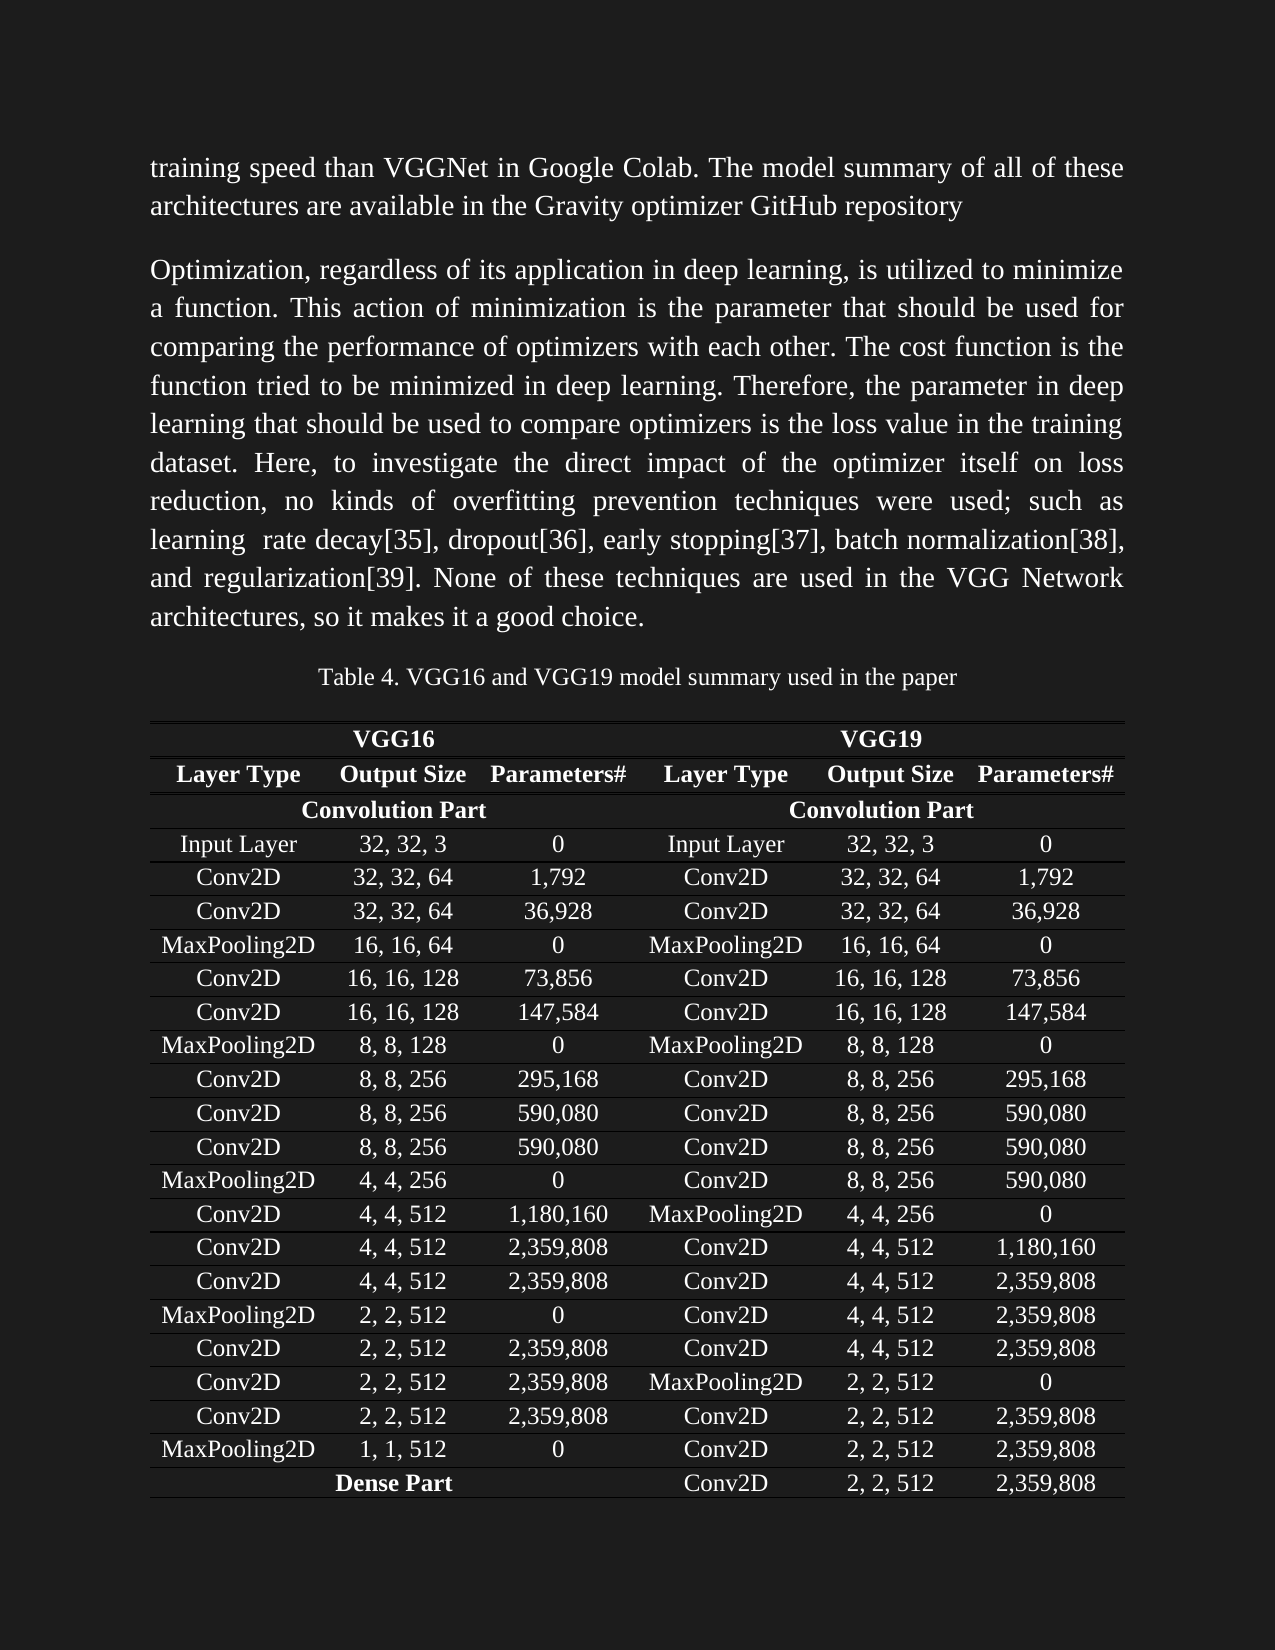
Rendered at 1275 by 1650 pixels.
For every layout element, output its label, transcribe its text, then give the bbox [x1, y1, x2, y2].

table_cell 2, 2, 512 [814, 1367, 966, 1400]
table_cell Conv2D [150, 1098, 327, 1131]
table_cell MaxPooling2D [150, 1031, 327, 1063]
table_cell Conv2D [150, 1199, 327, 1231]
table_cell 4, 4, 512 [327, 1233, 479, 1265]
table_cell Conv2D [150, 1233, 327, 1265]
table_cell 0 [966, 1199, 1125, 1231]
table_cell Conv2D [638, 1434, 814, 1467]
table_cell 0 [479, 1165, 637, 1198]
table_cell Layer Type [638, 759, 814, 792]
table_cell 0 [479, 829, 637, 861]
table_cell 4, 4, 512 [327, 1199, 479, 1231]
table_cell Input Layer [638, 829, 814, 861]
table_cell 0 [966, 1031, 1125, 1063]
table_cell 8, 8, 128 [814, 1031, 966, 1063]
table_cell MaxPooling2D [638, 1199, 814, 1231]
table_cell Conv2D [638, 1233, 814, 1265]
table_cell 0 [966, 829, 1125, 861]
table_cell 1,180,160 [479, 1199, 637, 1231]
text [150, 150, 1125, 222]
table_cell 2,359,808 [966, 1334, 1125, 1366]
table_cell 2, 2, 512 [327, 1367, 479, 1400]
table_cell Dense Part [150, 1468, 637, 1497]
table_cell MaxPooling2D [638, 930, 814, 962]
table_cell Conv2D [150, 863, 327, 895]
table_cell 32, 32, 3 [814, 829, 966, 861]
table_cell 1,792 [966, 863, 1125, 895]
table_cell Parameters# [479, 759, 637, 792]
table_cell 4, 4, 256 [327, 1165, 479, 1198]
table_cell 590,080 [966, 1165, 1125, 1198]
table_cell 16, 16, 128 [814, 963, 966, 996]
table_cell Conv2D [638, 863, 814, 895]
table_cell 1, 1, 512 [327, 1434, 479, 1467]
table_cell Layer Type [150, 759, 327, 792]
table_cell 8, 8, 128 [327, 1031, 479, 1063]
text Table 4. VGG16 and VGG19 model summary used in the paper [150, 662, 1125, 691]
table_cell 36,928 [479, 896, 637, 929]
table_cell 2,359,808 [966, 1266, 1125, 1299]
table_cell 590,080 [479, 1132, 637, 1164]
table_cell Conv2D [638, 1300, 814, 1332]
table_cell 8, 8, 256 [814, 1098, 966, 1131]
table_cell Conv2D [150, 1334, 327, 1366]
table_cell 4, 4, 512 [814, 1266, 966, 1299]
table_cell Conv2D [638, 1401, 814, 1433]
table_cell 4, 4, 256 [814, 1199, 966, 1231]
table_cell 8, 8, 256 [814, 1165, 966, 1198]
table_cell Convolution Part [638, 795, 1125, 828]
table_cell 16, 16, 128 [814, 997, 966, 1029]
table_cell 0 [966, 1367, 1125, 1400]
table_cell 0 [479, 930, 637, 962]
table_cell Conv2D [638, 1334, 814, 1366]
table_cell 2,359,808 [479, 1334, 637, 1366]
table_cell Conv2D [150, 1401, 327, 1433]
table_cell 147,584 [966, 997, 1125, 1029]
table_cell MaxPooling2D [150, 1434, 327, 1467]
table_cell 73,856 [966, 963, 1125, 996]
table_cell 0 [479, 1434, 637, 1467]
table_cell 2, 2, 512 [327, 1401, 479, 1433]
table_cell Conv2D [150, 1132, 327, 1164]
table_cell 8, 8, 256 [814, 1064, 966, 1097]
table_cell 8, 8, 256 [327, 1132, 479, 1164]
table_cell 295,168 [966, 1064, 1125, 1097]
table_cell 32, 32, 3 [327, 829, 479, 861]
table_cell 590,080 [966, 1132, 1125, 1164]
table_cell Input Layer [150, 829, 327, 861]
table_cell Conv2D [150, 1064, 327, 1097]
table_cell MaxPooling2D [638, 1031, 814, 1063]
table_cell 4, 4, 512 [814, 1233, 966, 1265]
table_cell Conv2D [638, 1064, 814, 1097]
table_cell 2,359,808 [966, 1300, 1125, 1332]
table_cell 4, 4, 512 [814, 1334, 966, 1366]
table_header VGG16 [150, 724, 637, 756]
table_cell 2,359,808 [966, 1401, 1125, 1433]
table_cell Parameters# [966, 759, 1125, 792]
table_cell Conv2D [638, 1132, 814, 1164]
table_cell 2,359,808 [966, 1468, 1125, 1497]
table_cell 1,180,160 [966, 1233, 1125, 1265]
table_cell Conv2D [638, 997, 814, 1029]
table_cell Conv2D [638, 1468, 814, 1497]
table_cell 32, 32, 64 [814, 896, 966, 929]
table_cell 16, 16, 128 [327, 963, 479, 996]
table_cell Conv2D [638, 963, 814, 996]
table_cell Output Size [814, 759, 966, 792]
table_cell Conv2D [150, 997, 327, 1029]
table_cell 8, 8, 256 [327, 1098, 479, 1131]
table_cell 147,584 [479, 997, 637, 1029]
table_cell 36,928 [966, 896, 1125, 929]
table_cell MaxPooling2D [150, 1300, 327, 1332]
table_cell 590,080 [966, 1098, 1125, 1131]
table_cell 0 [479, 1031, 637, 1063]
table_cell 2, 2, 512 [814, 1468, 966, 1497]
table_cell Conv2D [150, 896, 327, 929]
text Optimization, regardless of its application in deep learning, is utilized to minimize a function. This action of minimization is the parameter that should be used for comparing the performance of optimizers with each other. The cost function is the function tried to be minimized in deep learning. Therefore, the parameter in deep learning that should be used to compare optimizers is the loss value in the training dataset. Here, to investigate the direct impact of the optimizer itself on loss reduction, no kinds of overfitting prevention techniques were used; such as learning rate decay[35], dropout[36], early stopping[37], batch normalization[38], and regularization[39]. None of these techniques are used in the VGG Network architectures, so it makes it a good choice. [150, 252, 1125, 632]
table_cell 16, 16, 64 [814, 930, 966, 962]
table_cell 2, 2, 512 [327, 1334, 479, 1366]
table_cell Conv2D [638, 1266, 814, 1299]
table_cell 73,856 [479, 963, 637, 996]
table_cell 8, 8, 256 [814, 1132, 966, 1164]
table_cell 2,359,808 [479, 1401, 637, 1433]
table_cell 16, 16, 128 [327, 997, 479, 1029]
table_cell 2,359,808 [479, 1233, 637, 1265]
table_cell 0 [966, 930, 1125, 962]
table_header VGG19 [638, 724, 1125, 756]
table_cell 2, 2, 512 [814, 1434, 966, 1467]
table_cell 2, 2, 512 [327, 1300, 479, 1332]
table_cell 590,080 [479, 1098, 637, 1131]
table_cell Conv2D [150, 1266, 327, 1299]
table_cell 32, 32, 64 [814, 863, 966, 895]
table_cell Conv2D [150, 1367, 327, 1400]
table_cell 2,359,808 [966, 1434, 1125, 1467]
table_cell 32, 32, 64 [327, 863, 479, 895]
table_cell Conv2D [150, 963, 327, 996]
table_cell 0 [479, 1300, 637, 1332]
table_cell 4, 4, 512 [327, 1266, 479, 1299]
table_cell Conv2D [638, 896, 814, 929]
table_cell 8, 8, 256 [327, 1064, 479, 1097]
table_cell Output Size [327, 759, 479, 792]
table_cell MaxPooling2D [150, 930, 327, 962]
table_cell 32, 32, 64 [327, 896, 479, 929]
table_cell 1,792 [479, 863, 637, 895]
table_cell MaxPooling2D [638, 1367, 814, 1400]
table_cell 4, 4, 512 [814, 1300, 966, 1332]
table_cell Convolution Part [150, 795, 637, 828]
table_cell MaxPooling2D [150, 1165, 327, 1198]
table_cell 16, 16, 64 [327, 930, 479, 962]
table_cell 2,359,808 [479, 1367, 637, 1400]
table_cell 2,359,808 [479, 1266, 637, 1299]
table_cell Conv2D [638, 1098, 814, 1131]
table_cell Conv2D [638, 1165, 814, 1198]
table_cell 295,168 [479, 1064, 637, 1097]
table_cell 2, 2, 512 [814, 1401, 966, 1433]
